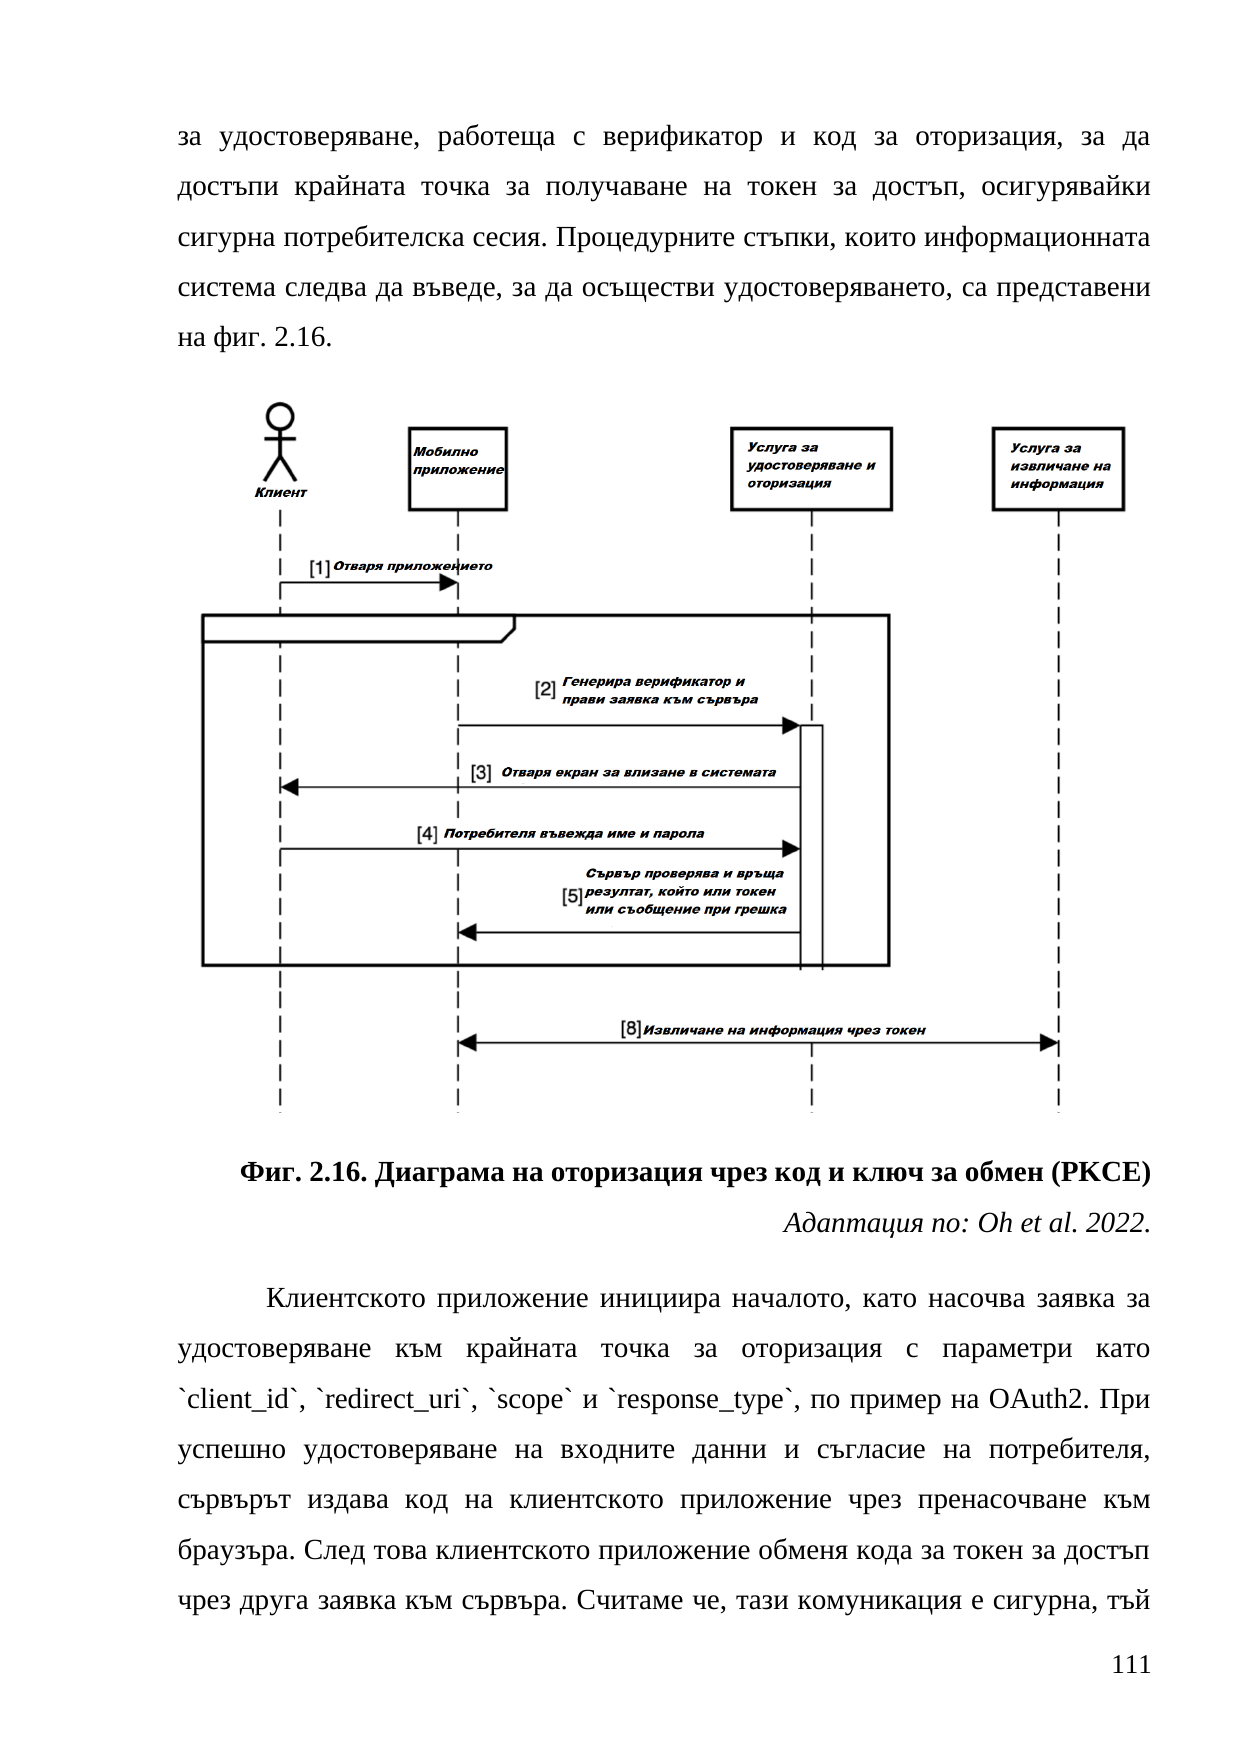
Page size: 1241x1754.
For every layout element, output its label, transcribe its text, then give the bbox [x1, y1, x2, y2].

title Адаптация по: Oh et al. 2022. [177, 1205, 1152, 1238]
title Фиг. 2.16. Диаграма на оторизация чрез код и ключ за обмен (PKCE) [177, 1154, 1152, 1188]
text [177, 118, 1152, 353]
picture [195, 394, 1134, 1113]
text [177, 1280, 1152, 1616]
